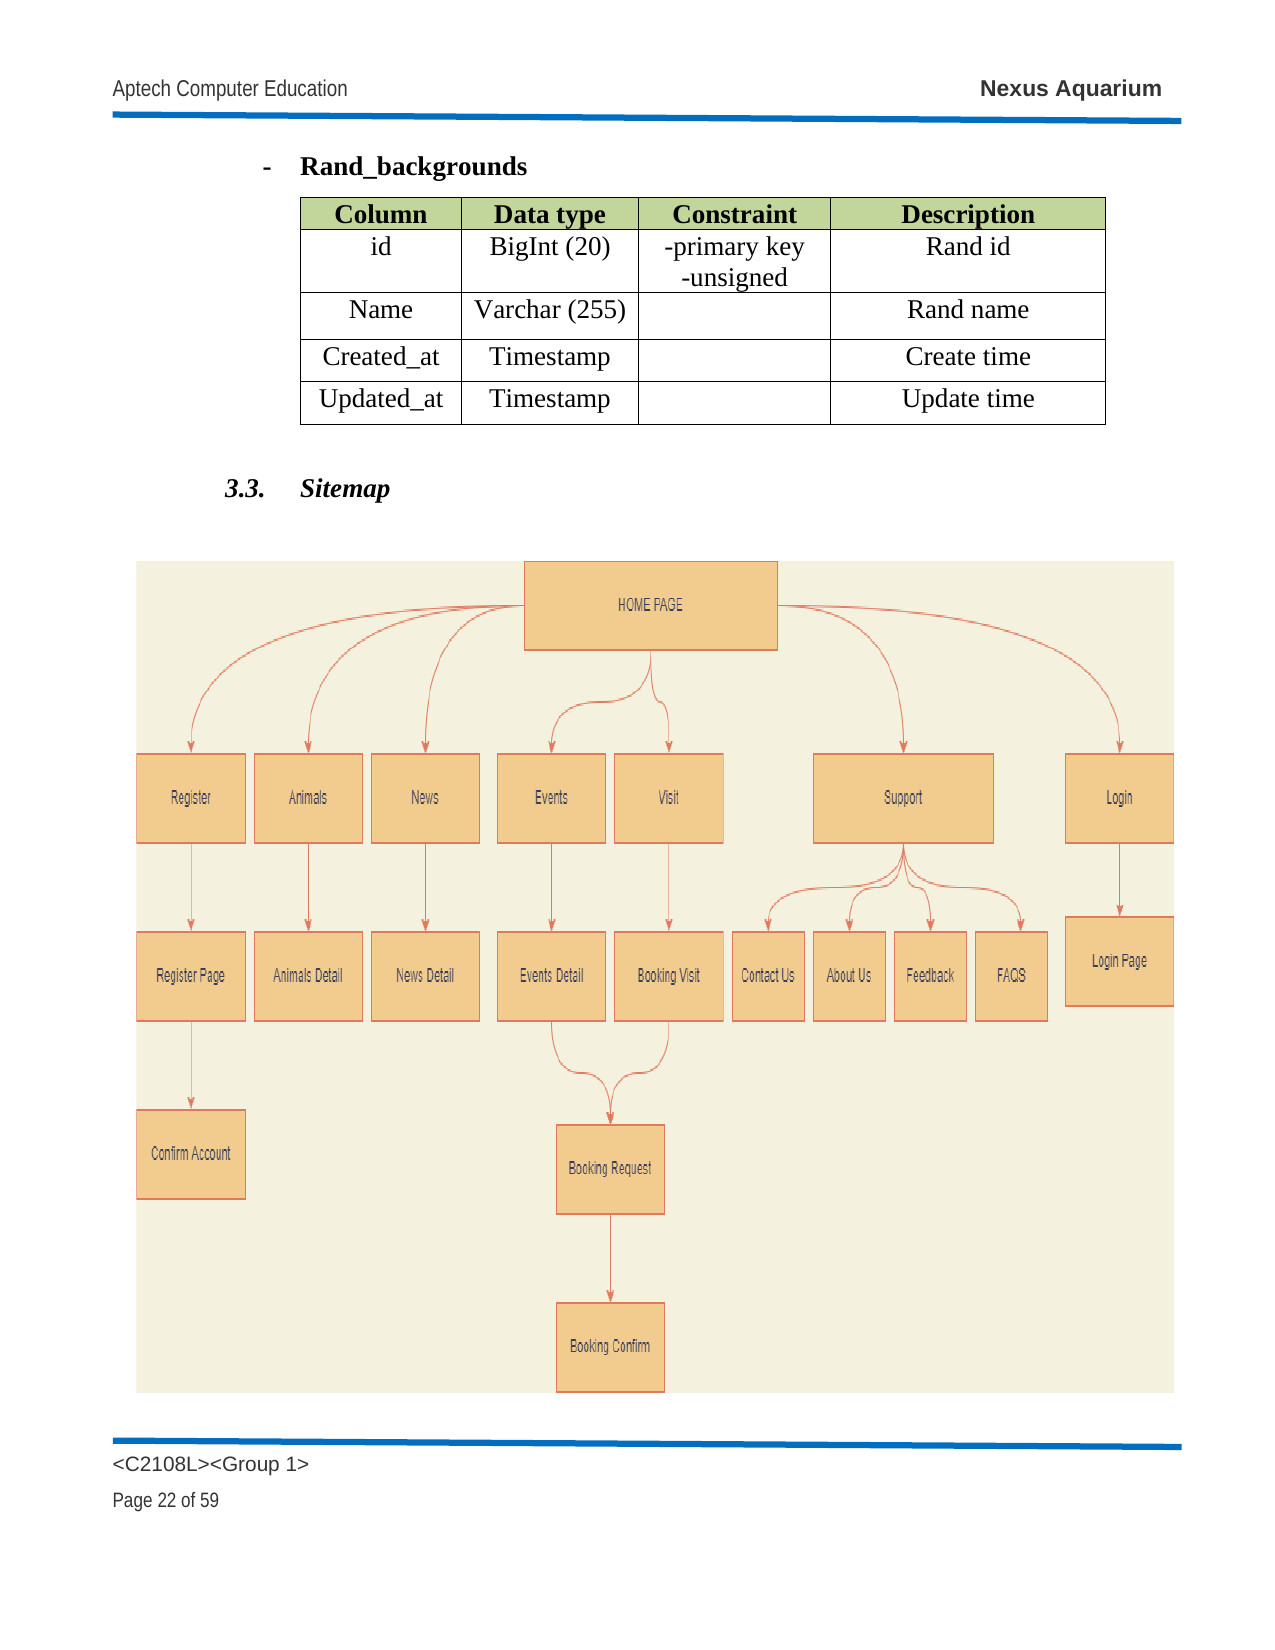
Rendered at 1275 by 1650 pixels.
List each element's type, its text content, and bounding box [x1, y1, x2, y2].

table_cell Name [301, 293, 461, 339]
picture [136, 561, 1174, 1393]
table_cell BigInt (20) [462, 230, 638, 292]
subtitle Sitemap [225, 472, 1106, 503]
table_cell id [301, 230, 461, 292]
table_cell [639, 340, 830, 381]
table_cell Timestamp [462, 382, 638, 424]
table_cell Updated_at [301, 382, 461, 424]
table_cell Create time [831, 340, 1105, 381]
table_cell Created_at [301, 340, 461, 381]
table_cell -primary key -unsigned [639, 230, 830, 292]
list Rand_backgrounds [262, 150, 1106, 181]
table_header Constraint [639, 198, 830, 229]
table_cell Rand id [831, 230, 1105, 292]
table_cell [639, 382, 830, 424]
table_cell Varchar (255) [462, 293, 638, 339]
table_header Data type [462, 198, 638, 229]
table_cell Timestamp [462, 340, 638, 381]
table_cell Update time [831, 382, 1105, 424]
table_header Column [301, 198, 461, 229]
table_cell Rand name [831, 293, 1105, 339]
table_header Description [831, 198, 1105, 229]
table_cell [639, 293, 830, 339]
